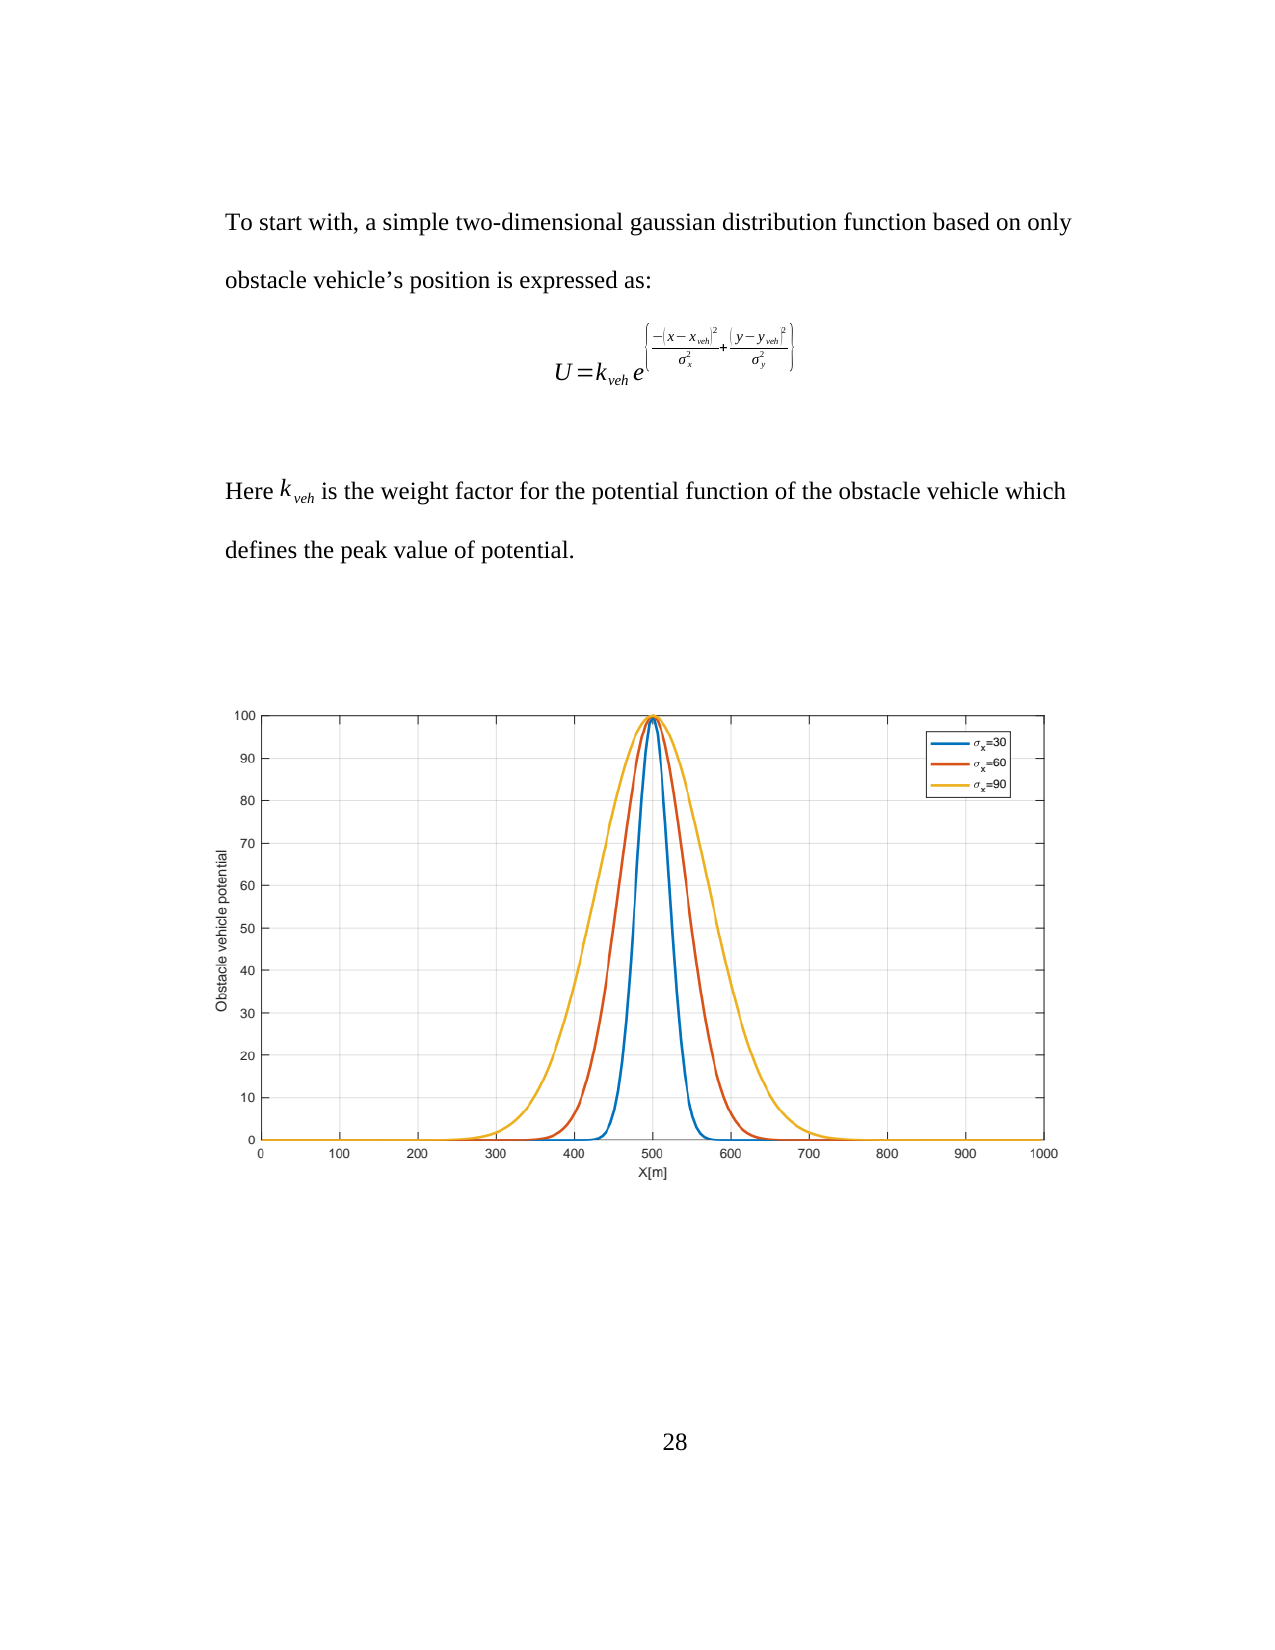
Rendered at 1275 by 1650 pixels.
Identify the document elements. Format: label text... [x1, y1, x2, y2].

text Here is the weight factor for the potential function of the obstacle vehicle which defines the peak value of potential. [225, 475, 1125, 564]
text To start with, a simple two-dimensional gaussian distribution function based on only obstacle vehicle’s position is expressed as: [225, 207, 1125, 294]
